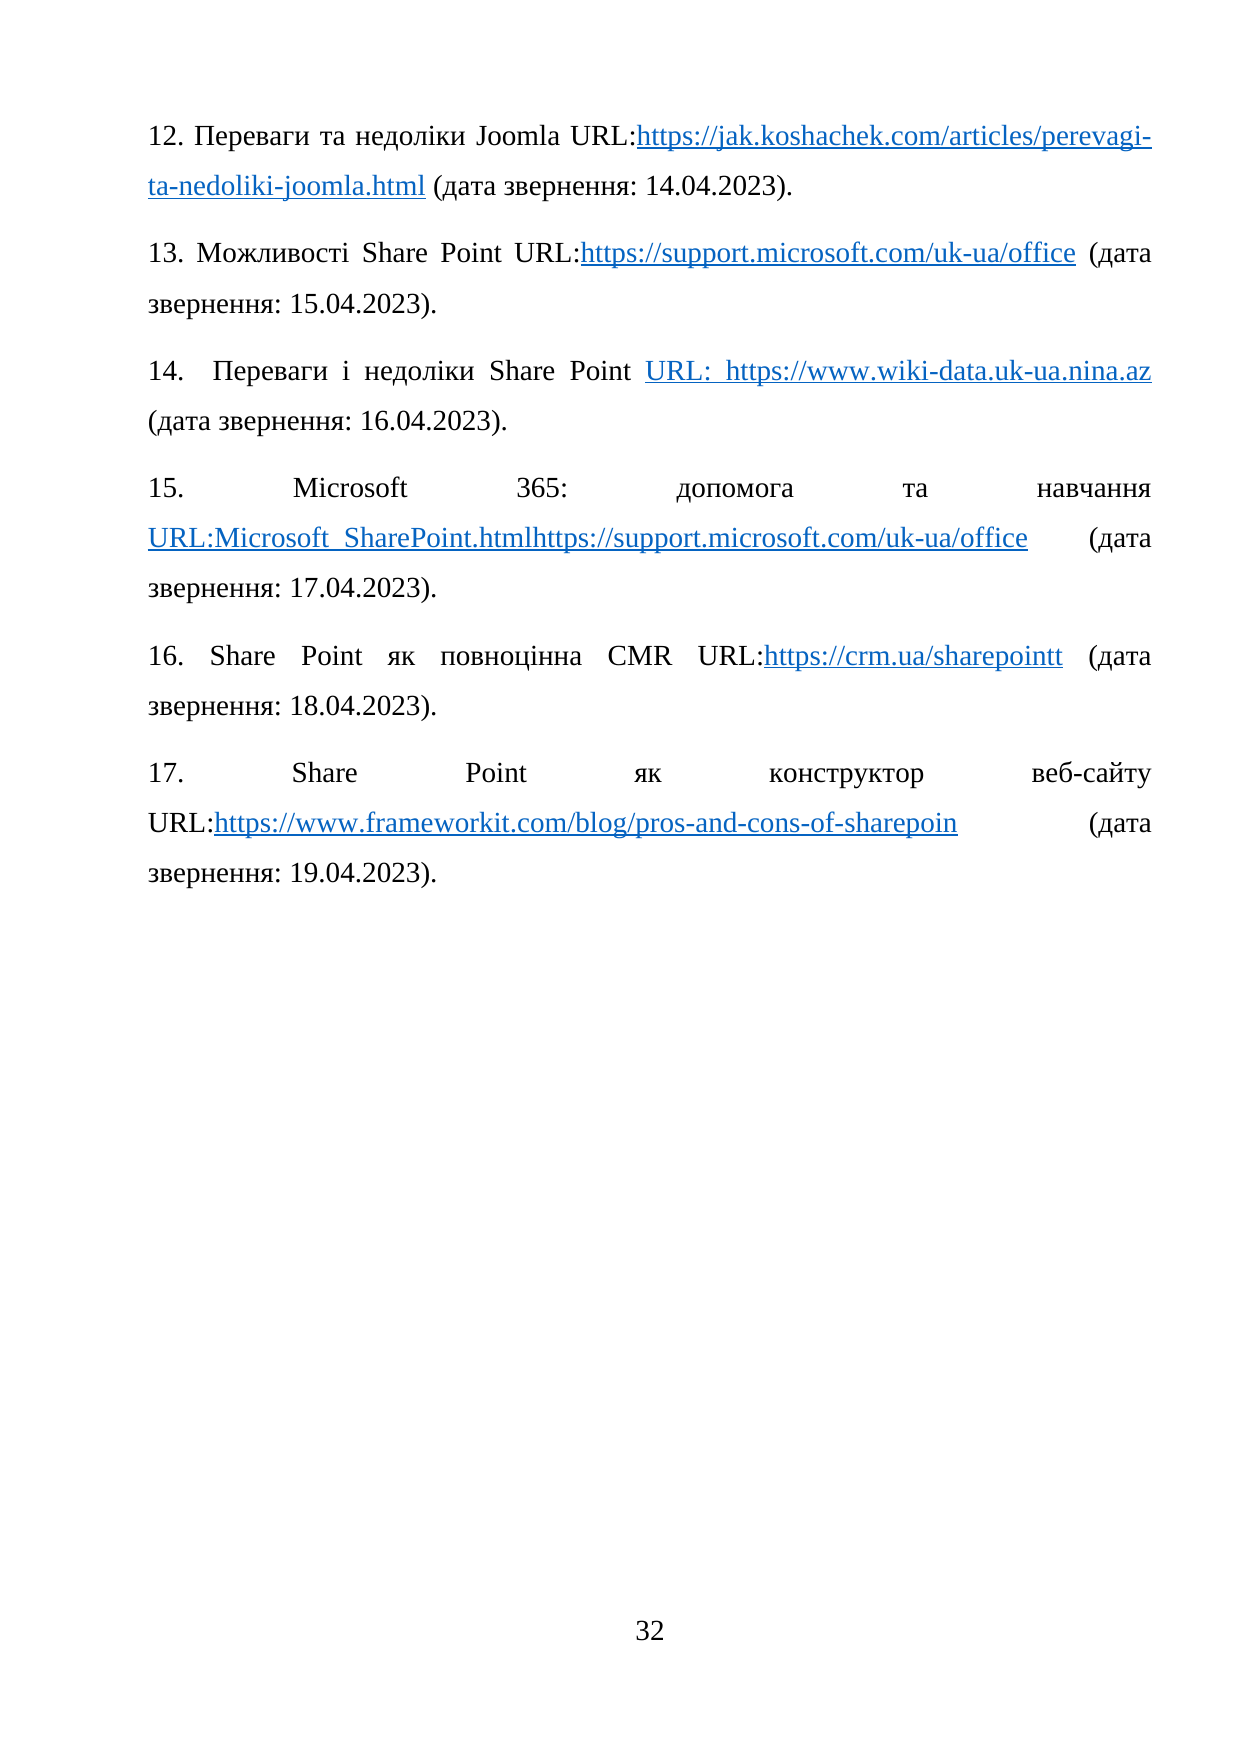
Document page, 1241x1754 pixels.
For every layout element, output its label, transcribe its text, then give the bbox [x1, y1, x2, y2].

text 12. Переваги та недоліки Joomla URL:https://jak.koshachek.com/articles/perevagi-ta-nedoliki-joomla.html (дата звернення: 14.04.2023). [148, 118, 1152, 202]
text 17. Share Point як конструктор веб-сайту URL:https://www.frameworkit.com/blog/pros-and-cons-of-sharepoin (дата звернення: 19.04.2023). [148, 755, 1152, 889]
text 15. Microsoft 365: допомога та навчання URL:Microsoft_SharePoint.htmlhttps://support.microsoft.com/uk-ua/office (дата звернення: 17.04.2023). [148, 470, 1152, 604]
text 14. Переваги і недоліки Share Point URL: https://www.wiki-data.uk-ua.nina.az (дата звернення: 16.04.2023). [148, 353, 1152, 437]
text 13. Можливості Share Point URL:https://support.microsoft.com/uk-ua/office (дата звернення: 15.04.2023). [148, 235, 1152, 319]
text 16. Share Point як повноцінна CMR URL:https://crm.ua/sharepointt (дата звернення: 18.04.2023). [148, 638, 1152, 721]
